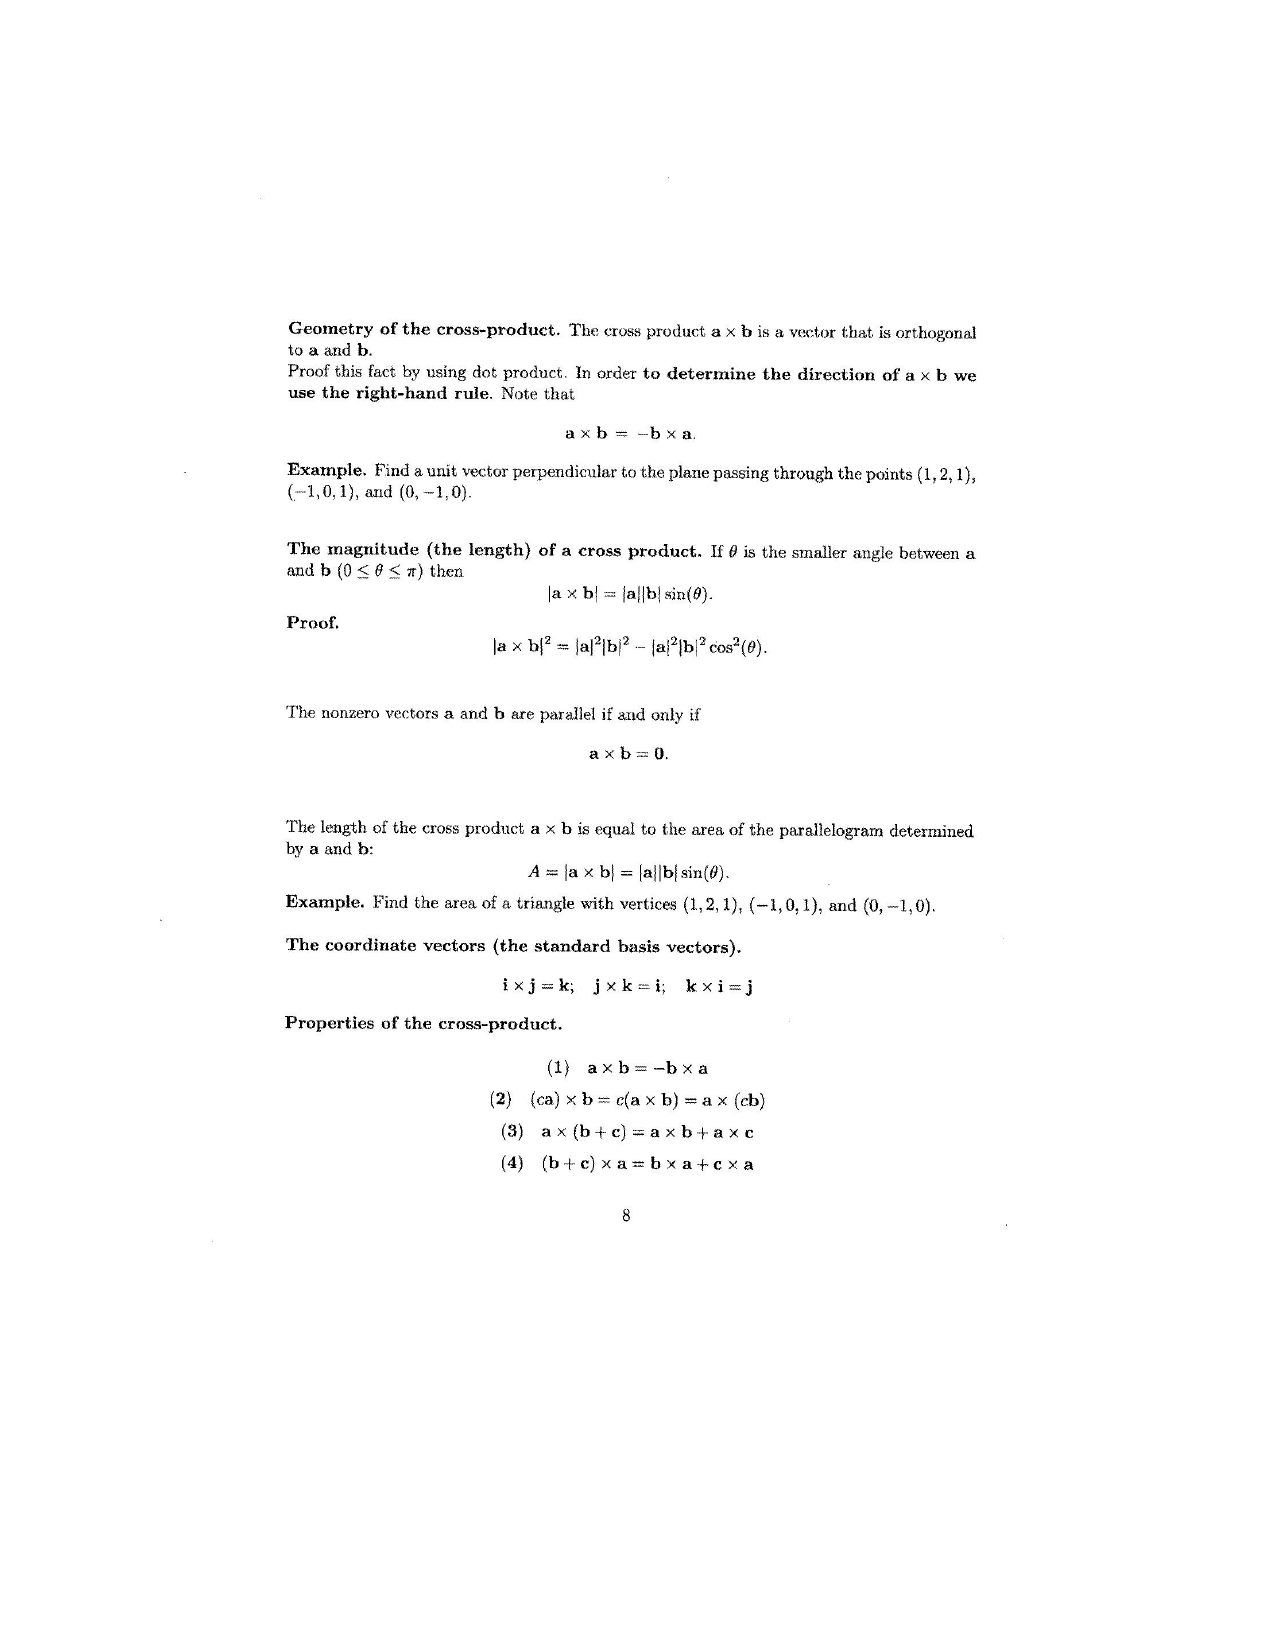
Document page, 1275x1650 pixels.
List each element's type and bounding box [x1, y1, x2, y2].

picture [150, 150, 1086, 1492]
